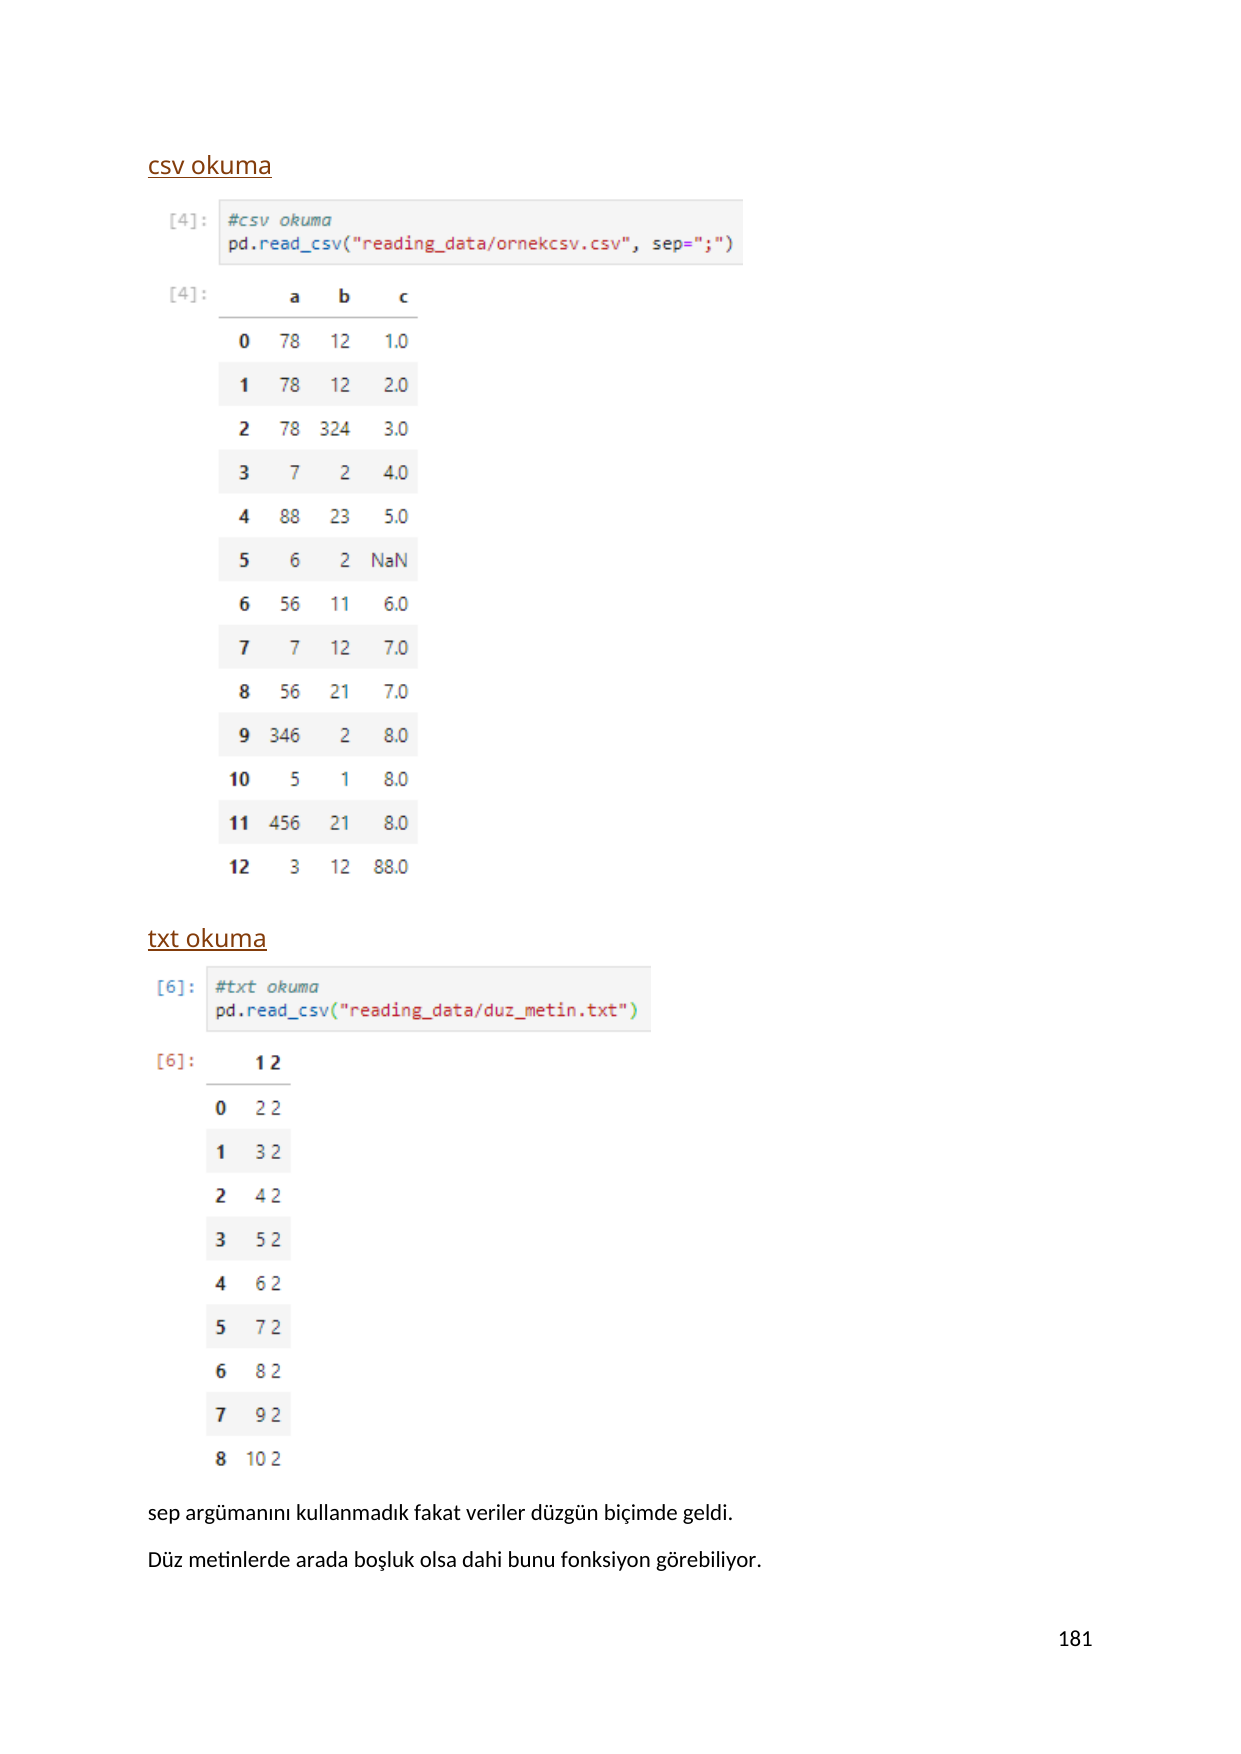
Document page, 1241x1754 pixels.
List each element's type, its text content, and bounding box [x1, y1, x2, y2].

subtitle csv okuma [148, 148, 1092, 182]
subtitle txt okuma [148, 921, 1092, 954]
picture [147, 957, 651, 1480]
text Düz metinlerde arada boşluk olsa dahi bunu fonksiyon görebiliyor. [148, 1545, 1092, 1573]
text sep argümanını kullanmadık fakat veriler düzgün biçimde geldi. [148, 1498, 1092, 1526]
picture [147, 184, 743, 902]
